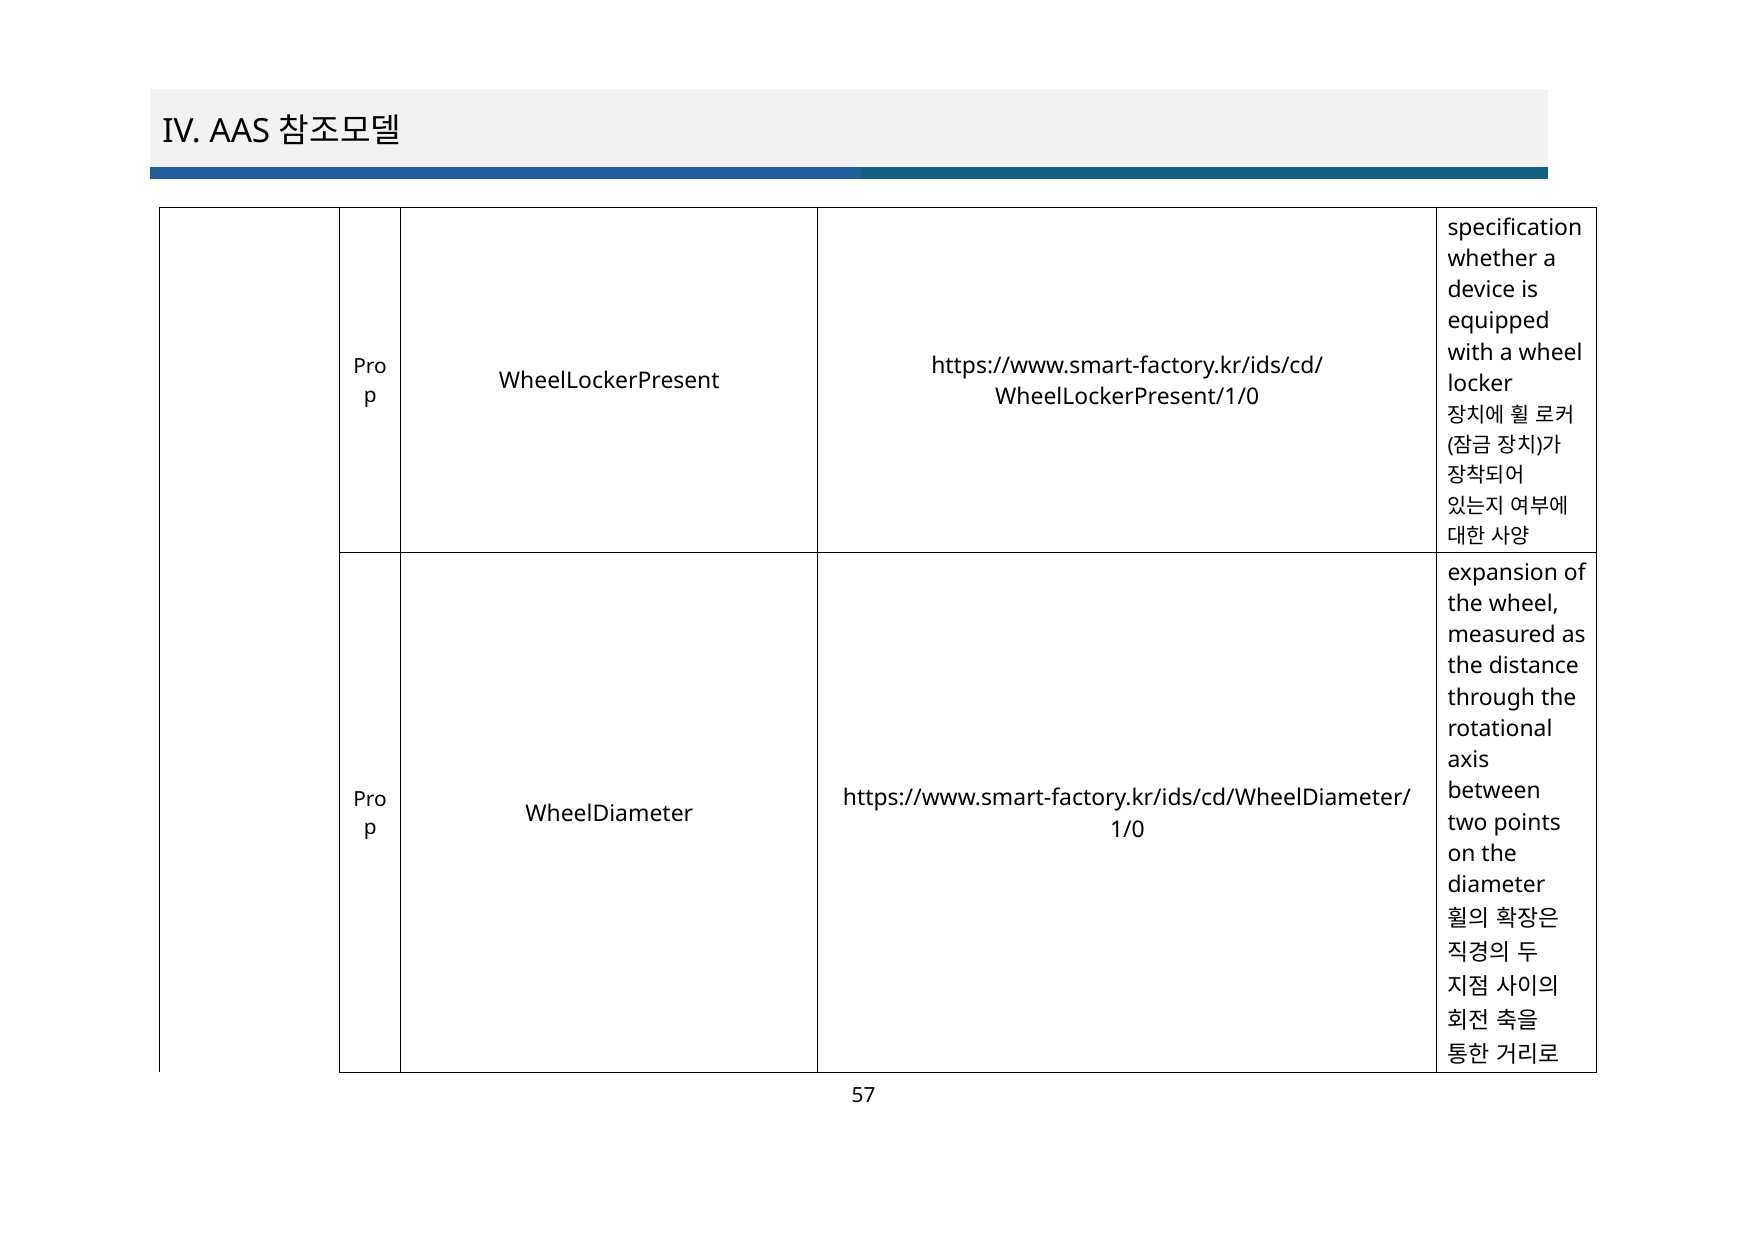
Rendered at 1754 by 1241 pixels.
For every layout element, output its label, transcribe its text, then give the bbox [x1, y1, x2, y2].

table_cell WheelDiameter [401, 553, 817, 1072]
table_cell Prop [340, 208, 400, 552]
table_cell specification whether a device is equipped with a wheel locker 장치에 휠 로커(잠금 장치)가 장착되어 있는지 여부에 대한 사양 [1437, 208, 1596, 552]
table_cell Prop [340, 553, 400, 1072]
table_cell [1437, 553, 1596, 1072]
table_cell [818, 553, 1436, 1072]
table_cell https://www.smart-factory.kr/ids/cd/WheelLockerPresent/1/0 [818, 208, 1436, 552]
table_cell WheelLockerPresent [401, 208, 817, 552]
